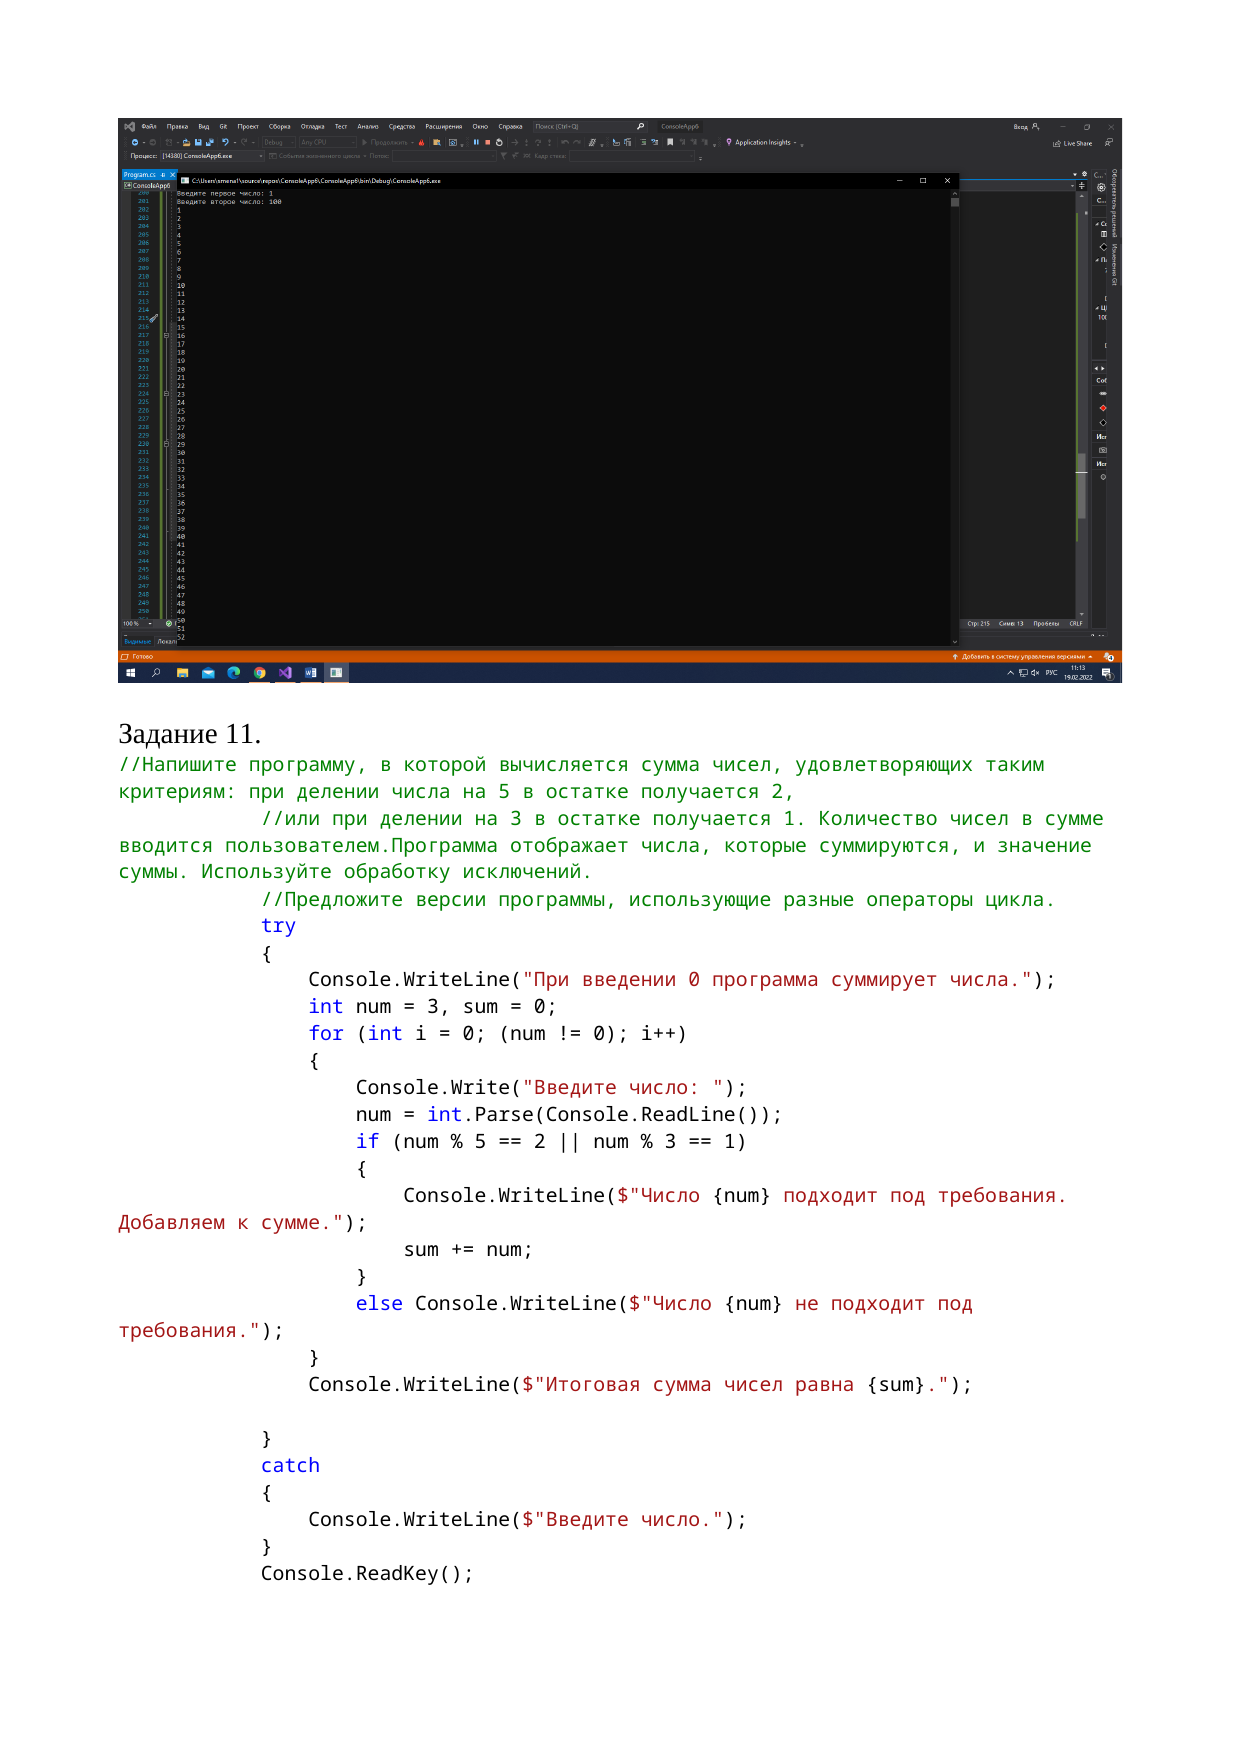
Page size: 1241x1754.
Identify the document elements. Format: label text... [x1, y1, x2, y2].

text } [118, 1424, 1122, 1451]
text Console.WriteLine($"Итоговая сумма чисел равна {sum}."); [118, 1370, 1122, 1397]
text Console.WriteLine($"Число {num} подходит под требования. Добавляем к сумме."); [118, 1182, 1122, 1236]
text Console.Write("Введите число: "); [118, 1074, 1122, 1101]
text sum += num; [118, 1236, 1122, 1262]
text num = int.Parse(Console.ReadLine()); [118, 1101, 1122, 1128]
text else Console.WriteLine($"Число {num} не подходит под требования."); [118, 1289, 1122, 1343]
text if (num % 5 == 2 || num % 3 == 1) [118, 1128, 1122, 1154]
text int num = 3, sum = 0; [118, 993, 1122, 1020]
text //или при делении на 3 в остатке получается 1. Количество чисел в сумме вводится пользователем.Программа отображает числа, которые суммируются, и значение суммы. Используйте обработку исключений. [118, 804, 1122, 885]
text Console.ReadKey(); [118, 1559, 1122, 1586]
text Console.WriteLine("При введении 0 программа суммирует числа."); [118, 966, 1122, 993]
text } [118, 1532, 1122, 1559]
text for (int i = 0; (num != 0); i++) [118, 1020, 1122, 1047]
text //Напишите программу, в которой вычисляется сумма чисел, удовлетворяющих таким критериям: при делении числа на 5 в остатке получается 2, [118, 750, 1122, 804]
text { [118, 1154, 1122, 1182]
text } [118, 1343, 1122, 1370]
text } [118, 1262, 1122, 1289]
text catch [118, 1451, 1122, 1478]
text Console.WriteLine($"Введите число."); [118, 1505, 1122, 1532]
text //Предложите версии программы, использующие разные операторы цикла. [118, 885, 1122, 912]
text Задание 11. [118, 716, 1122, 750]
picture [118, 118, 1123, 683]
text { [118, 1047, 1122, 1074]
text try [118, 912, 1122, 939]
text { [118, 1478, 1122, 1505]
text { [118, 939, 1122, 966]
